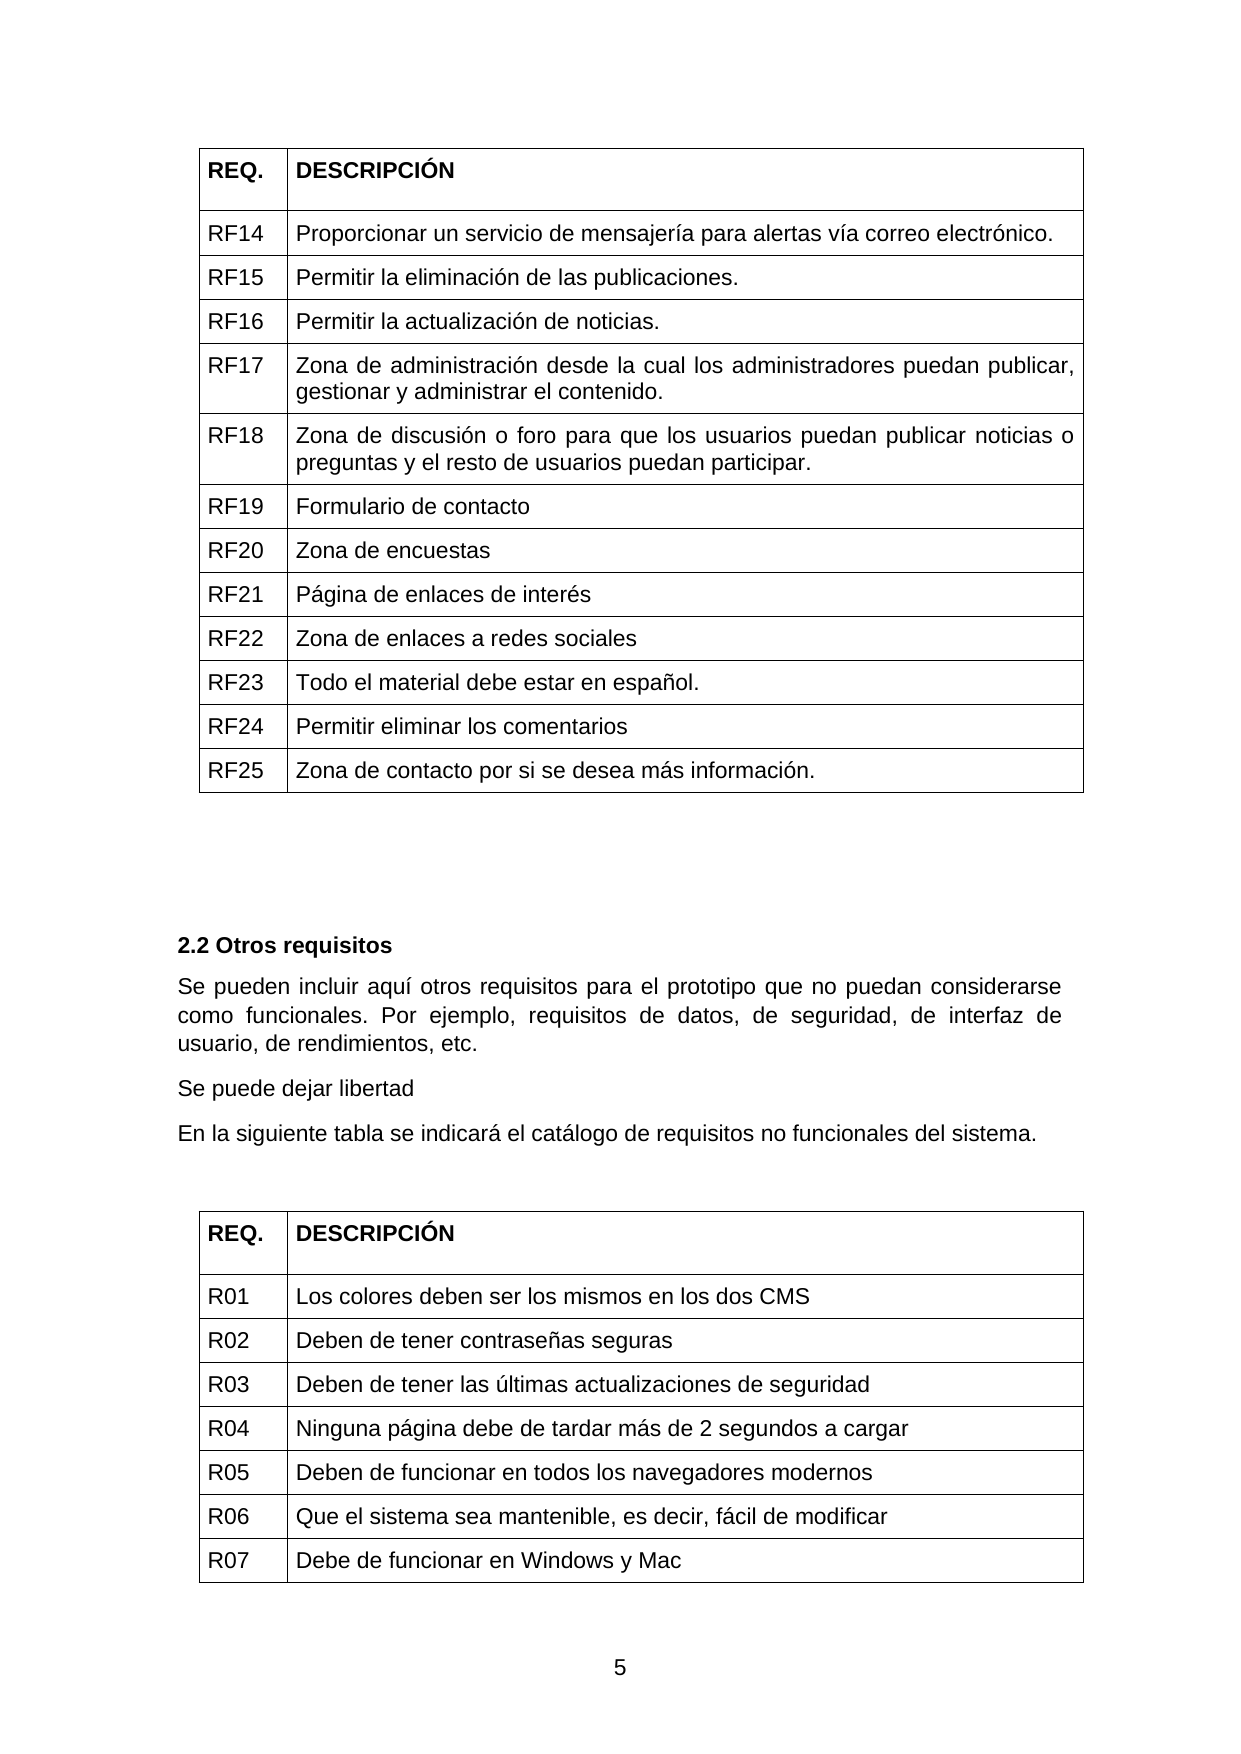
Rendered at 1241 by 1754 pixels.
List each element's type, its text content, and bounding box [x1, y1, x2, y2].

table_cell RF16 [200, 300, 287, 343]
table_cell Deben de tener contraseñas seguras [288, 1319, 1083, 1362]
table_cell Zona de administración desde la cual los administradores puedan publicar, gestionar y administrar el contenido. [288, 344, 1083, 413]
table_cell R07 [200, 1539, 287, 1582]
table_cell Zona de enlaces a redes sociales [288, 617, 1083, 660]
table_header DESCRIPCIÓN [288, 149, 1083, 210]
text En la siguiente tabla se indicará el catálogo de requisitos no funcionales del sistema. [177, 1120, 1063, 1147]
table_cell RF25 [200, 749, 287, 792]
subtitle 2.2 Otros requisitos [177, 932, 1063, 959]
table_cell Zona de discusión o foro para que los usuarios puedan publicar noticias o preguntas y el resto de usuarios puedan participar. [288, 414, 1083, 483]
table_cell R03 [200, 1363, 287, 1406]
table_cell Que el sistema sea mantenible, es decir, fácil de modificar [288, 1495, 1083, 1538]
table_cell RF24 [200, 705, 287, 748]
table_cell Permitir eliminar los comentarios [288, 705, 1083, 748]
table_cell R05 [200, 1451, 287, 1494]
table_cell Zona de contacto por si se desea más información. [288, 749, 1083, 792]
table_cell RF22 [200, 617, 287, 660]
table_cell RF18 [200, 414, 287, 483]
table_cell Proporcionar un servicio de mensajería para alertas vía correo electrónico. [288, 211, 1083, 254]
table_cell RF21 [200, 573, 287, 616]
table_cell Zona de encuestas [288, 529, 1083, 572]
table_cell Formulario de contacto [288, 485, 1083, 527]
table_cell Permitir la eliminación de las publicaciones. [288, 256, 1083, 298]
table_cell Los colores deben ser los mismos en los dos CMS [288, 1275, 1083, 1317]
table_cell RF20 [200, 529, 287, 572]
table_cell Página de enlaces de interés [288, 573, 1083, 616]
table_cell R06 [200, 1495, 287, 1538]
table_cell Debe de funcionar en Windows y Mac [288, 1539, 1083, 1582]
table_cell RF15 [200, 256, 287, 298]
table_cell Deben de funcionar en todos los navegadores modernos [288, 1451, 1083, 1494]
text Se puede dejar libertad [177, 1075, 1063, 1102]
table_cell R02 [200, 1319, 287, 1362]
table_cell RF14 [200, 211, 287, 254]
text Se pueden incluir aquí otros requisitos para el prototipo que no puedan considerarse como funcionales. Por ejemplo, requisitos de datos, de seguridad, de interfaz de usuario, de rendimientos, etc. [177, 973, 1063, 1057]
table_cell Permitir la actualización de noticias. [288, 300, 1083, 343]
table_cell R04 [200, 1407, 287, 1450]
table_cell Ninguna página debe de tardar más de 2 segundos a cargar [288, 1407, 1083, 1450]
table_header DESCRIPCIÓN [288, 1212, 1083, 1273]
table_header REQ. [200, 149, 287, 210]
table_cell R01 [200, 1275, 287, 1317]
table_cell RF17 [200, 344, 287, 413]
table_cell Deben de tener las últimas actualizaciones de seguridad [288, 1363, 1083, 1406]
table_cell RF19 [200, 485, 287, 527]
table_cell Todo el material debe estar en español. [288, 661, 1083, 704]
table_cell RF23 [200, 661, 287, 704]
table_header REQ. [200, 1212, 287, 1273]
